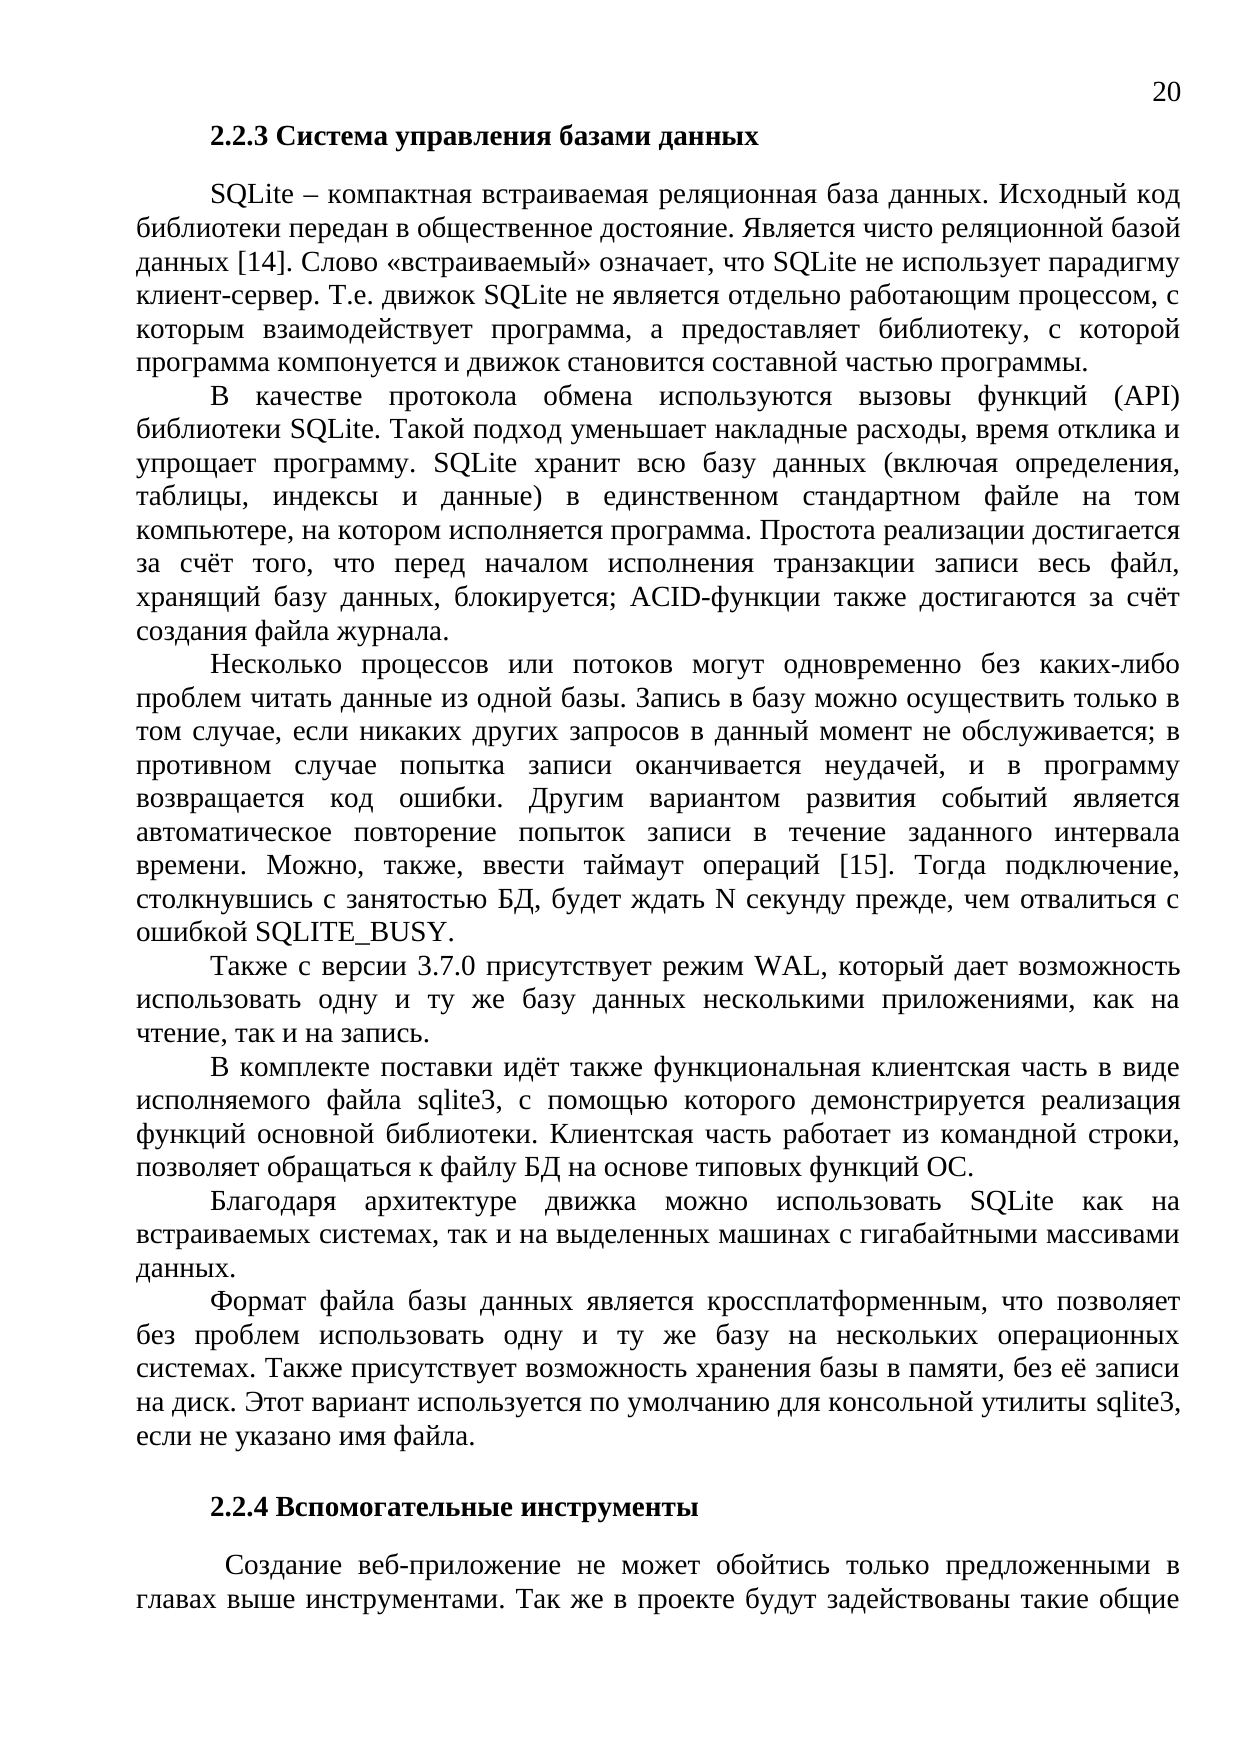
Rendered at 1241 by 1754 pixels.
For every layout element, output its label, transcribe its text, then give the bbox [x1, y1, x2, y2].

text Несколько процессов или потоков могут одновременно без каких-либо проблем читать данные из одной базы. Запись в базу можно осуществить только в том случае, если никаких других запросов в данный момент не обслуживается; в противном случае попытка записи оканчивается неудачей, и в программу возвращается код ошибки. Другим вариантом развития событий является автоматическое повторение попыток записи в течение заданного интервала времени. Можно, также, ввести таймаут операций [15]. Тогда подключение, столкнувшись с занятостью БД, будет ждать N секунду прежде, чем отвалиться с ошибкой SQLITE_BUSY. [136, 646, 1181, 948]
text В комплекте поставки идёт также функциональная клиентская часть в виде исполняемого файла sqlite3, с помощью которого демонстрируется реализация функций основной библиотеки. Клиентская часть работает из командной строки, позволяет обращаться к файлу БД на основе типовых функций ОС. [136, 1049, 1181, 1183]
text Также с версии 3.7.0 присутствует режим WAL, который дает возможность использовать одну и ту же базу данных несколькими приложениями, как на чтение, так и на запись. [136, 948, 1181, 1049]
subtitle 2.2.3 Система управления базами данных [136, 118, 1181, 152]
text Формат файла базы данных является кроссплатформенным, что позволяет без проблем использовать одну и ту же базу на нескольких операционных системах. Также присутствует возможность хранения базы в памяти, без её записи на диск. Этот вариант используется по умолчанию для консольной утилиты sqlite3, если не указано имя файла. [136, 1283, 1181, 1451]
text Благодаря архитектуре движка можно использовать SQLite как на встраиваемых системах, так и на выделенных машинах с гигабайтными массивами данных. [136, 1183, 1181, 1283]
subtitle 2.2.4 Вспомогательные инструменты [210, 1489, 1181, 1522]
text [136, 1547, 1181, 1614]
text В качестве протокола обмена используются вызовы функций (API) библиотеки SQLite. Такой подход уменьшает накладные расходы, время отклика и упрощает программу. SQLite хранит всю базу данных (включая определения, таблицы, индексы и данные) в единственном стандартном файле на том компьютере, на котором исполняется программа. Простота реализации достигается за счёт того, что перед началом исполнения транзакции записи весь файл, хранящий базу данных, блокируется; ACID-функции также достигаются за счёт создания файла журнала. [136, 378, 1181, 646]
text SQLite – компактная встраиваемая реляционная база данных. Исходный код библиотеки передан в общественное достояние. Является чисто реляционной базой данных [14]. Слово «встраиваемый» означает, что SQLite не использует парадигму клиент-сервер. Т.е. движок SQLite не является отдельно работающим процессом, с которым взаимодействует программа, а предоставляет библиотеку, с которой программа компонуется и движок становится составной частью программы. [136, 177, 1181, 378]
